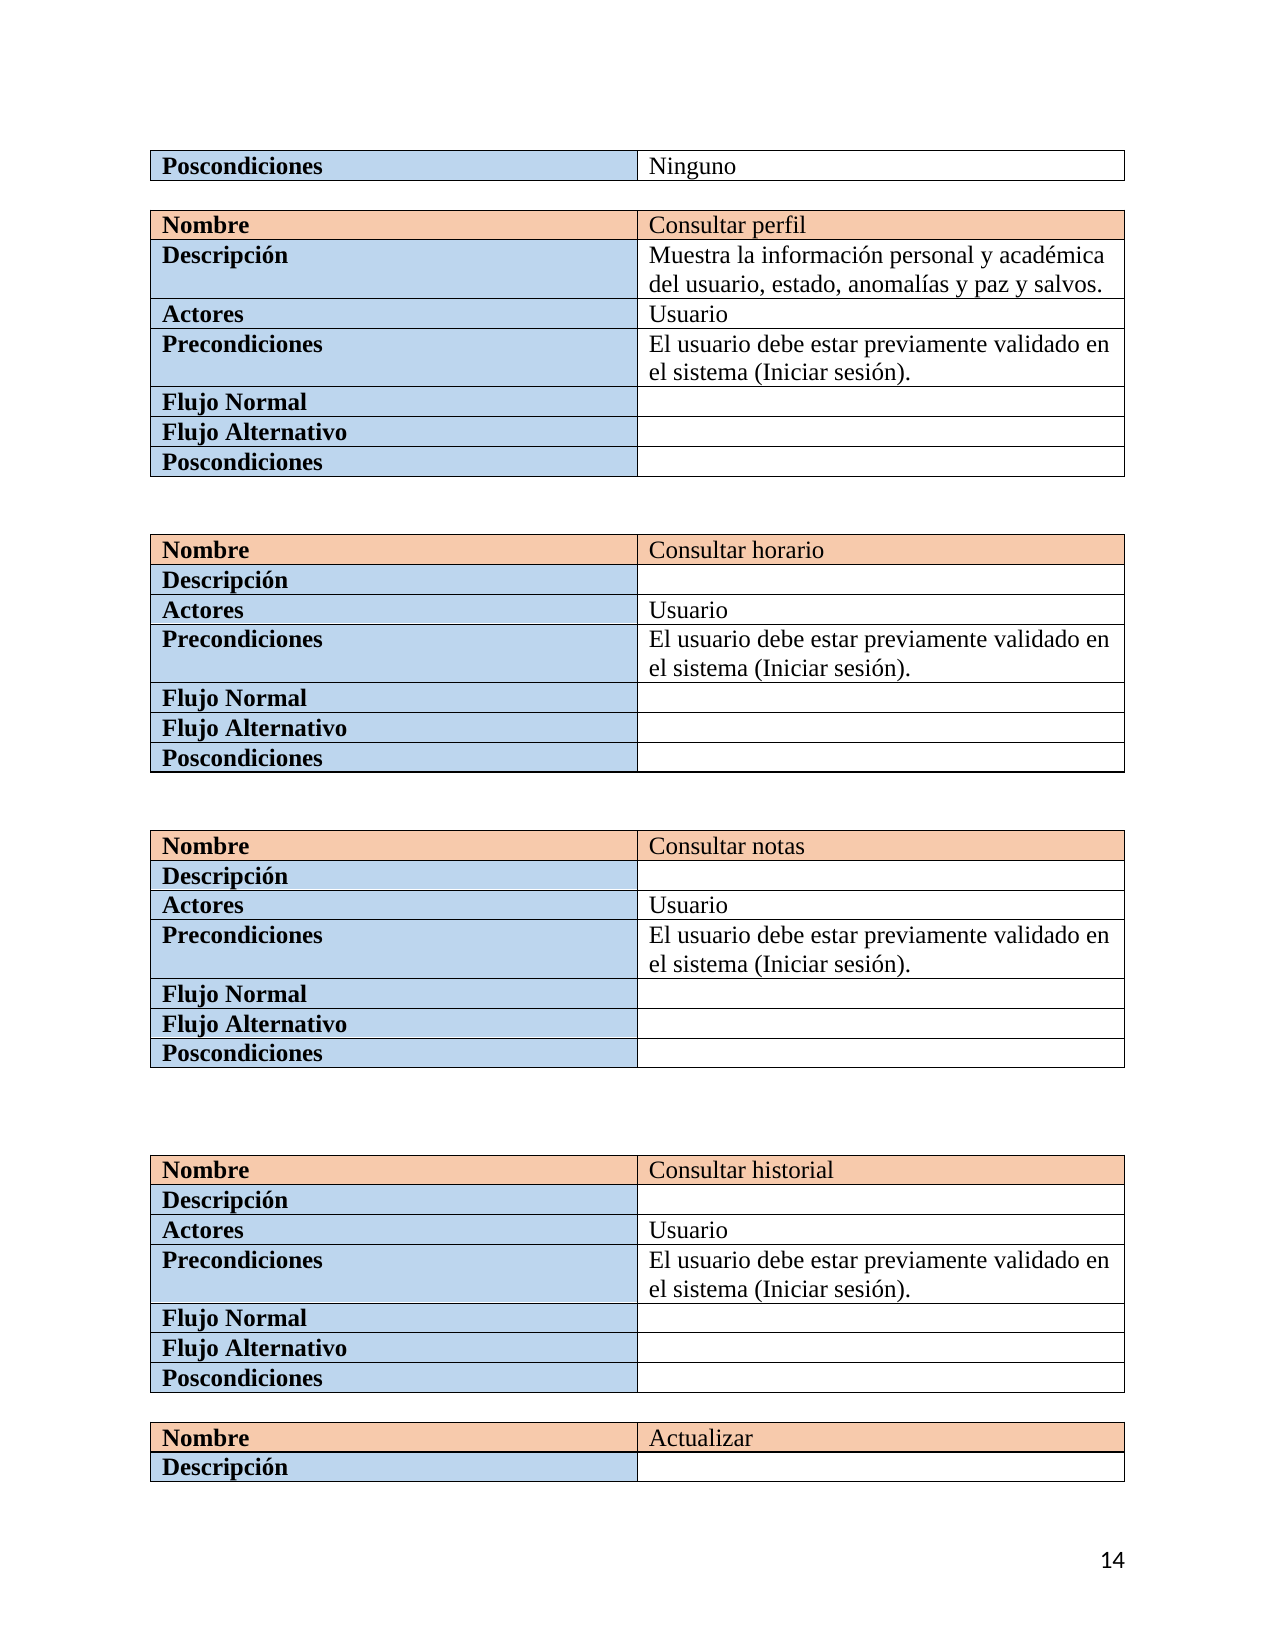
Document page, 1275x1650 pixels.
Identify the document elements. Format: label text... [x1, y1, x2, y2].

table_cell Descripción [151, 240, 637, 298]
table_cell Actores [151, 891, 637, 919]
table_header Consultar horario [638, 535, 1124, 564]
table_cell Descripción [151, 1453, 637, 1481]
table_cell Flujo Alternativo [151, 1333, 637, 1362]
table_cell [638, 861, 1124, 889]
table_cell Descripción [151, 861, 637, 889]
table_cell [638, 387, 1124, 416]
table_cell [638, 683, 1124, 712]
table_cell [638, 1333, 1124, 1362]
table_cell [638, 979, 1124, 1008]
table_cell Muestra la información personal y académica del usuario, estado, anomalías y paz y salvos. [638, 240, 1124, 298]
table_cell Descripción [151, 1185, 637, 1214]
table_cell [638, 565, 1124, 594]
table_cell Flujo Normal [151, 387, 637, 416]
table_cell [638, 713, 1124, 742]
table_cell [638, 417, 1124, 446]
table_header Consultar notas [638, 831, 1124, 860]
table_cell Precondiciones [151, 329, 637, 386]
table_header Nombre [151, 535, 637, 564]
table_cell Actores [151, 299, 637, 328]
table_cell Precondiciones [151, 625, 637, 682]
table_cell El usuario debe estar previamente validado en el sistema (Iniciar sesión). [638, 329, 1124, 386]
table_cell [638, 743, 1124, 771]
table_header Consultar historial [638, 1156, 1124, 1184]
table_header Nombre [151, 211, 637, 239]
table_cell Actores [151, 1215, 637, 1244]
table_cell Precondiciones [151, 920, 637, 978]
table_cell [638, 1363, 1124, 1392]
table_cell Usuario [638, 891, 1124, 919]
table_cell Precondiciones [151, 1245, 637, 1302]
table_cell El usuario debe estar previamente validado en el sistema (Iniciar sesión). [638, 625, 1124, 682]
table_cell Usuario [638, 595, 1124, 623]
table_cell [638, 1009, 1124, 1037]
table_cell [638, 1304, 1124, 1332]
table_cell Poscondiciones [151, 447, 637, 476]
table_header Consultar perfil [638, 211, 1124, 239]
table_header Nombre [151, 1423, 637, 1451]
table_cell Poscondiciones [151, 151, 637, 180]
table_cell El usuario debe estar previamente validado en el sistema (Iniciar sesión). [638, 920, 1124, 978]
table_cell [638, 1185, 1124, 1214]
table_cell Descripción [151, 565, 637, 594]
table_cell Poscondiciones [151, 1363, 637, 1392]
table_cell [638, 1039, 1124, 1067]
table_header Nombre [151, 1156, 637, 1184]
table_cell Flujo Normal [151, 979, 637, 1008]
table_cell [638, 1453, 1124, 1481]
table_cell Flujo Normal [151, 1304, 637, 1332]
table_header Actualizar [638, 1423, 1124, 1451]
table_cell Usuario [638, 299, 1124, 328]
table_cell Flujo Alternativo [151, 1009, 637, 1037]
table_cell Flujo Alternativo [151, 417, 637, 446]
table_cell Ninguno [638, 151, 1124, 180]
table_header Nombre [151, 831, 637, 860]
table_cell Poscondiciones [151, 743, 637, 771]
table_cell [638, 1245, 1124, 1302]
table_cell Usuario [638, 1215, 1124, 1244]
table_cell Flujo Alternativo [151, 713, 637, 742]
table_cell Actores [151, 595, 637, 623]
table_cell Flujo Normal [151, 683, 637, 712]
table_cell [638, 447, 1124, 476]
table_cell Poscondiciones [151, 1039, 637, 1067]
